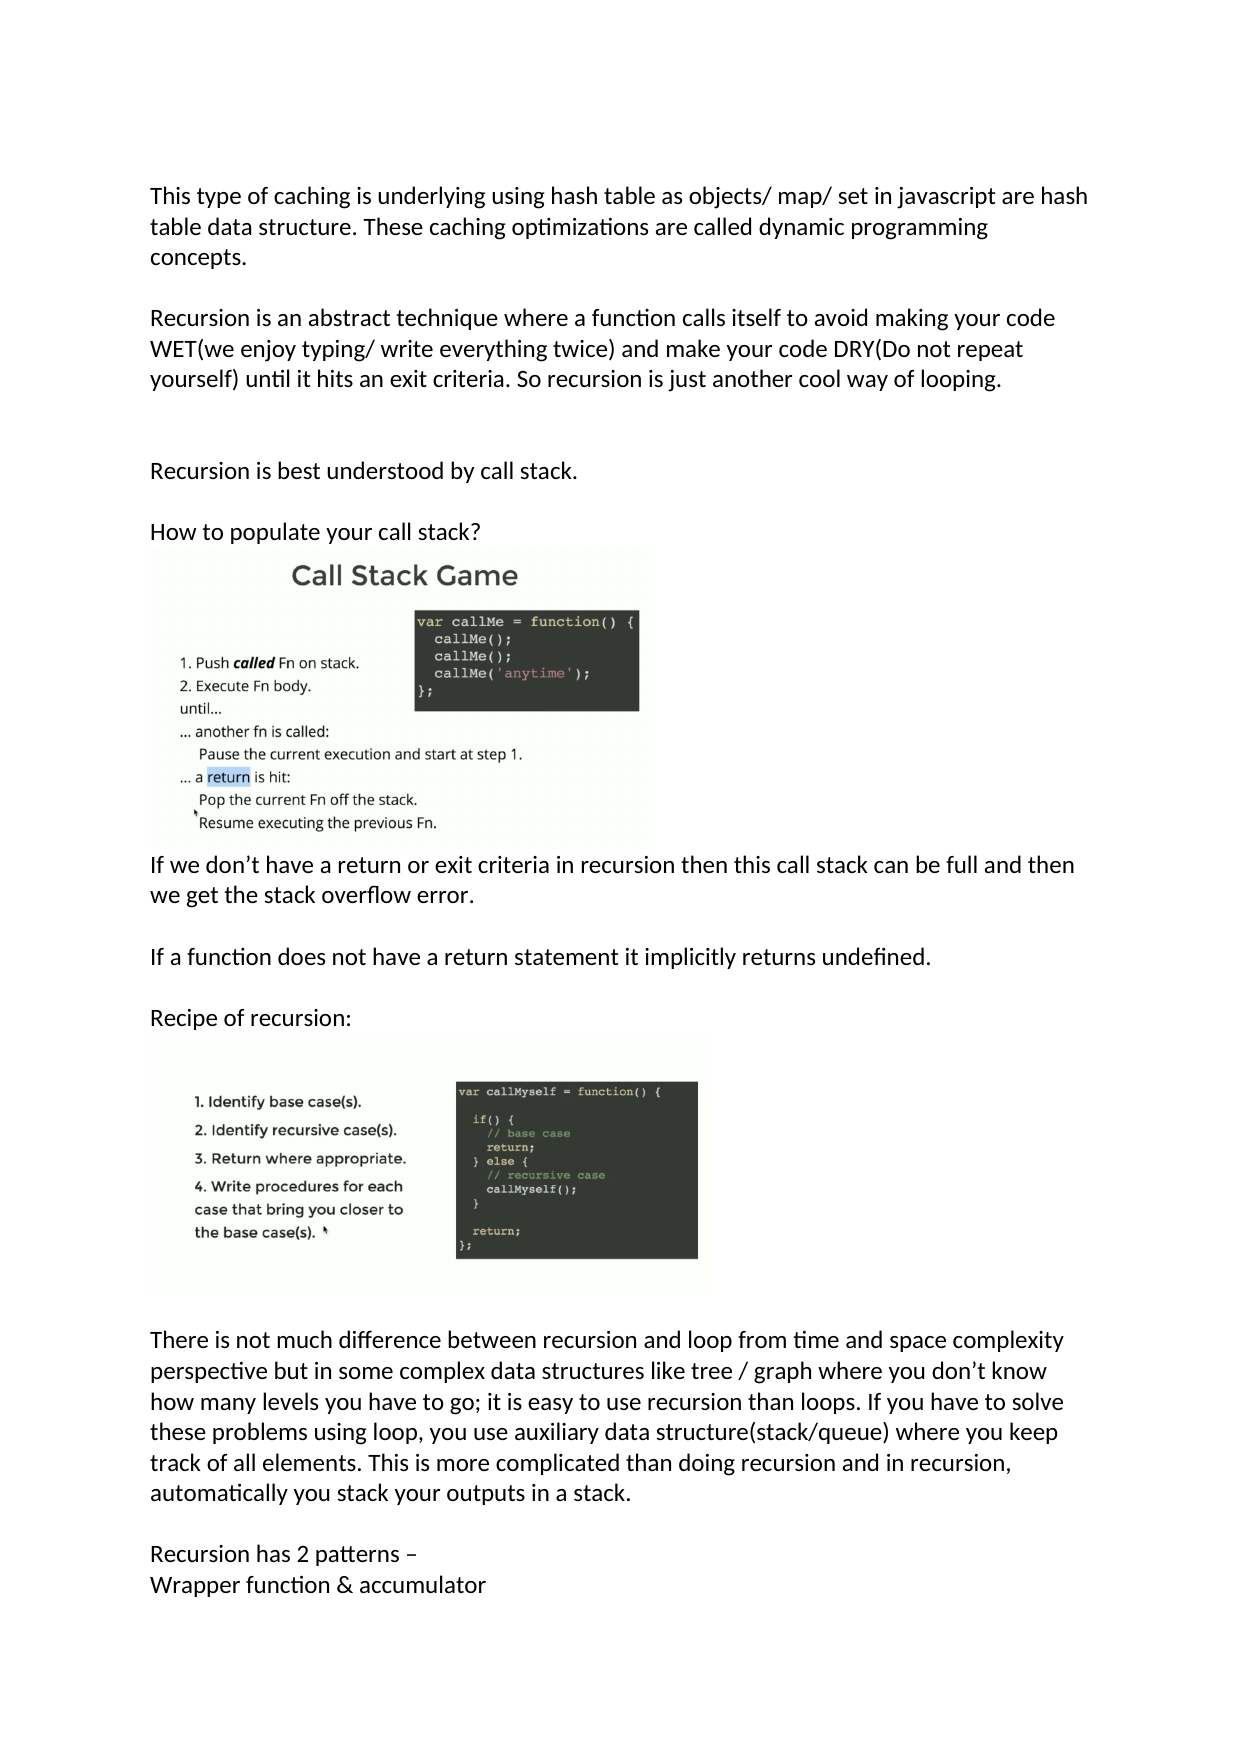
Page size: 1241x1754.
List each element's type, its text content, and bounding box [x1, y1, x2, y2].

picture [150, 546, 656, 849]
picture [150, 1032, 711, 1294]
text How to populate your call stack? [150, 516, 1090, 547]
text If we don’t have a return or exit criteria in recursion then this call stack can be full and then we get the stack overflow error. [150, 849, 1090, 910]
text Wrapper function & accumulator [150, 1569, 1090, 1599]
text Recursion is an abstract technique where a function calls itself to avoid making your code WET(we enjoy typing/ write everything twice) and make your code DRY(Do not repeat yourself) until it hits an exit criteria. So recursion is just another cool way of looping. [150, 303, 1090, 394]
text If a function does not have a return statement it implicitly returns undefined. [150, 941, 1090, 971]
text This type of caching is underlying using hash table as objects/ map/ set in javascript are hash table data structure. These caching optimizations are called dynamic programming concepts. [150, 181, 1090, 272]
text There is not much difference between recursion and loop from time and space complexity perspective but in some complex data structures like tree / graph where you don’t know how many levels you have to go; it is easy to use recursion than loops. If you have to solve these problems using loop, you use auxiliary data structure(stack/queue) where you keep track of all elements. This is more complicated than doing recursion and in recursion, automatically you stack your outputs in a stack. [150, 1324, 1090, 1508]
text Recursion is best understood by call stack. [150, 455, 1090, 486]
text Recursion has 2 patterns – [150, 1538, 1090, 1569]
text Recipe of recursion: [150, 1002, 1090, 1032]
